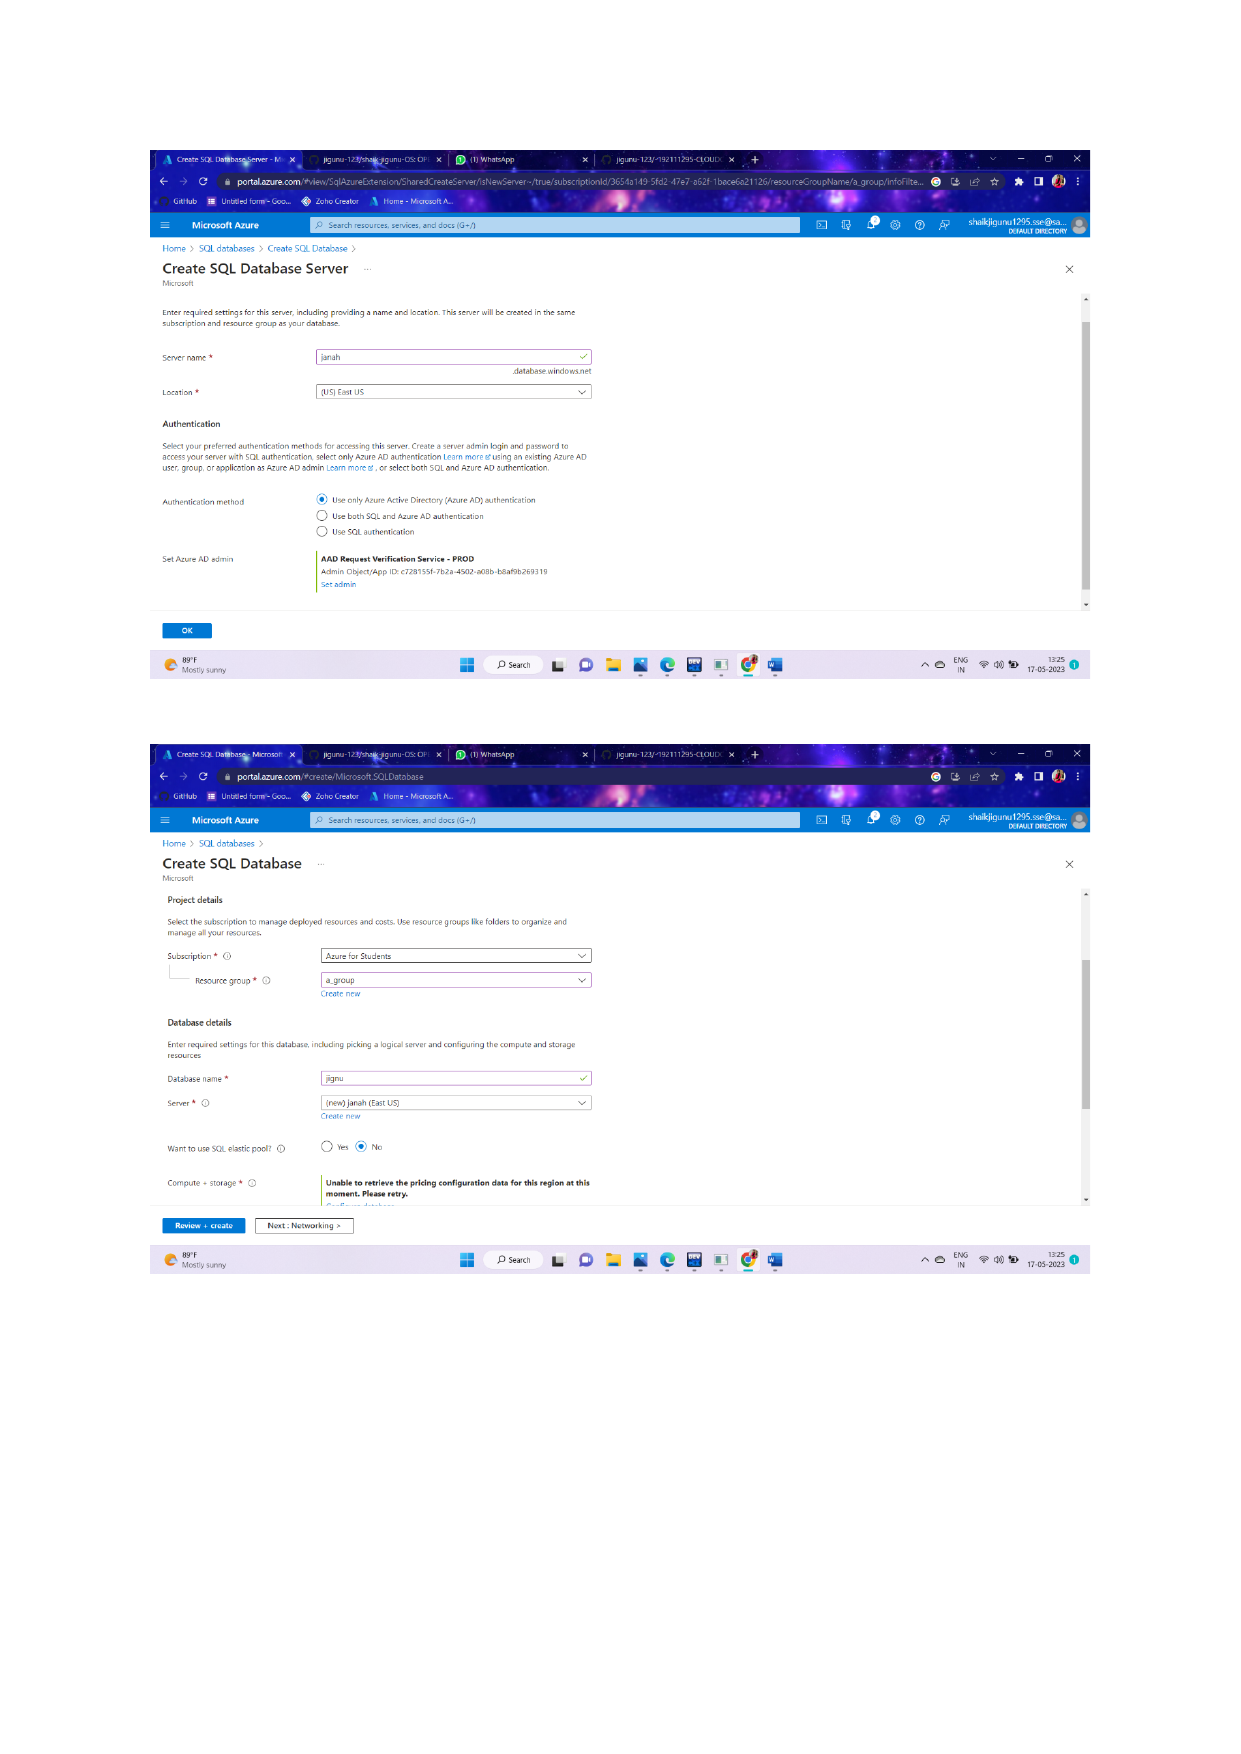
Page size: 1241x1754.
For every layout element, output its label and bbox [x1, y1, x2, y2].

picture [150, 150, 1091, 679]
picture [150, 744, 1091, 1274]
